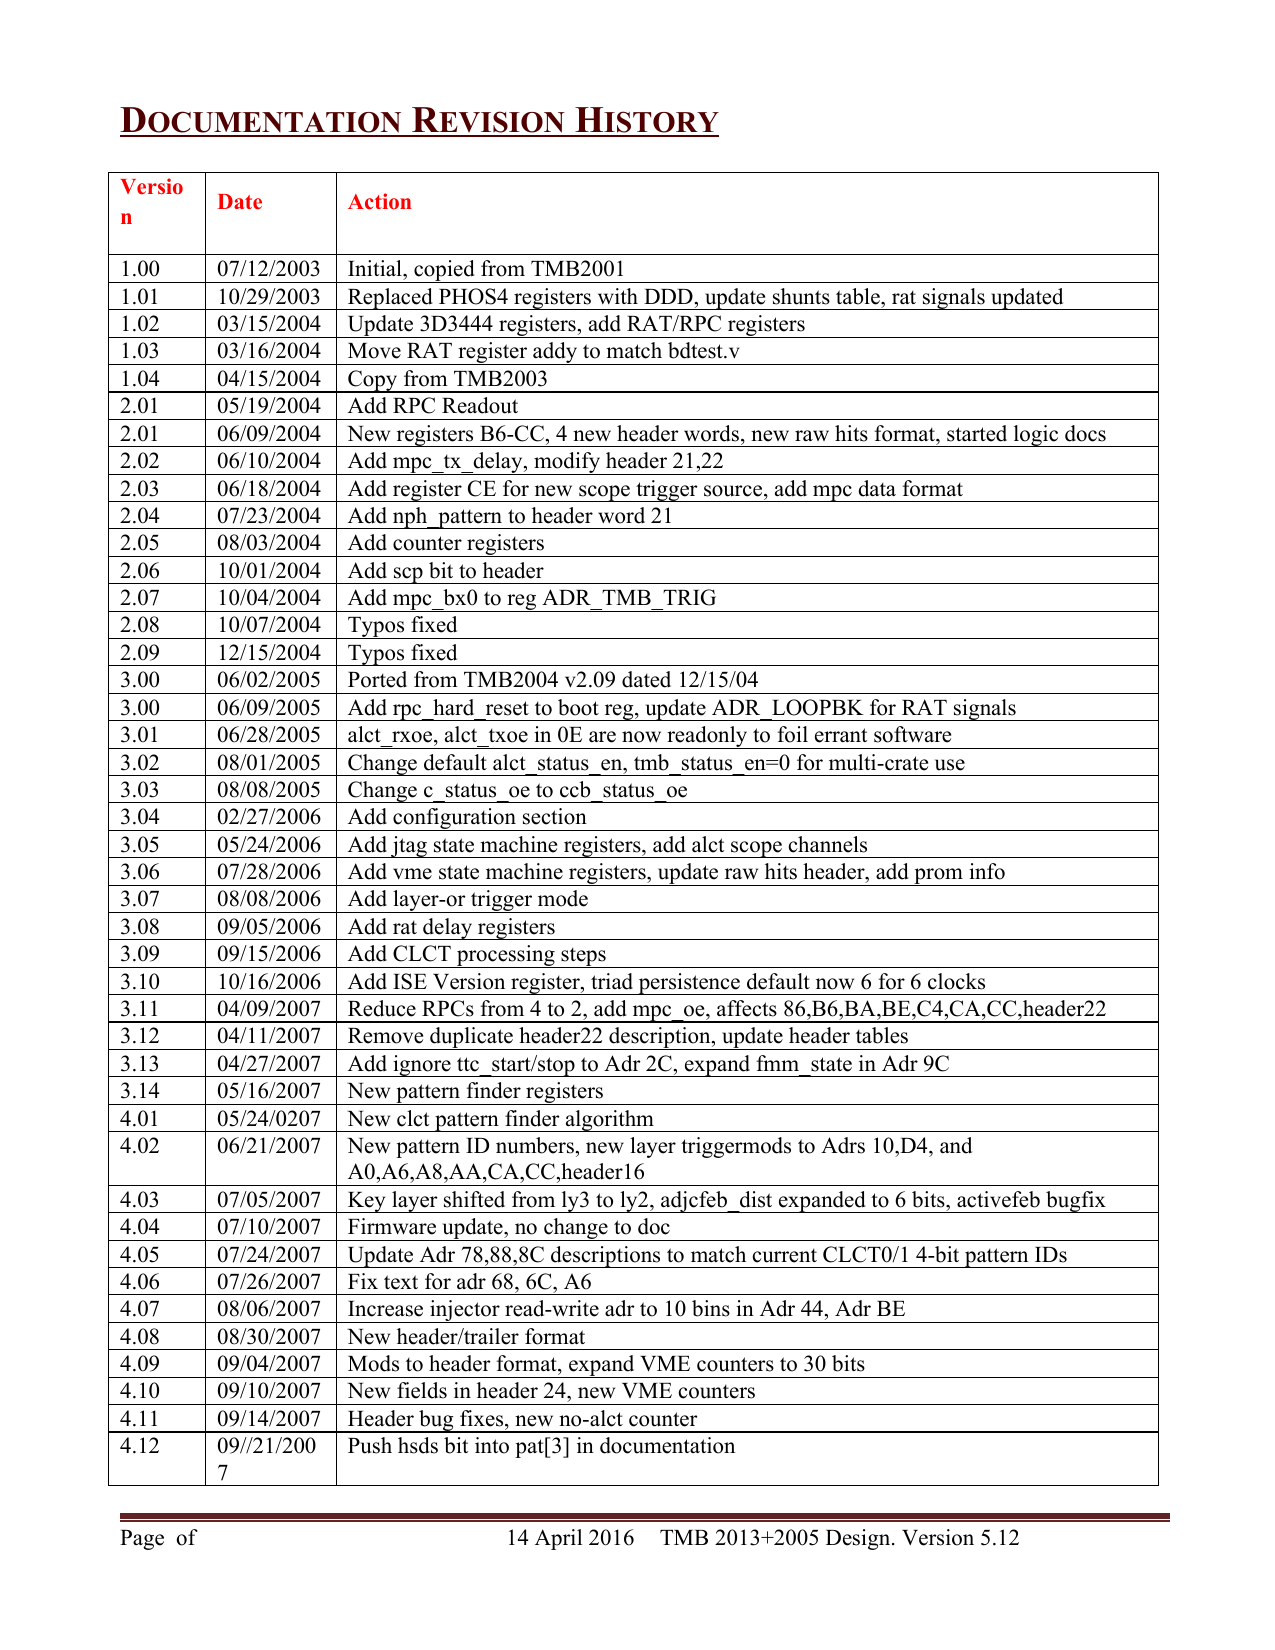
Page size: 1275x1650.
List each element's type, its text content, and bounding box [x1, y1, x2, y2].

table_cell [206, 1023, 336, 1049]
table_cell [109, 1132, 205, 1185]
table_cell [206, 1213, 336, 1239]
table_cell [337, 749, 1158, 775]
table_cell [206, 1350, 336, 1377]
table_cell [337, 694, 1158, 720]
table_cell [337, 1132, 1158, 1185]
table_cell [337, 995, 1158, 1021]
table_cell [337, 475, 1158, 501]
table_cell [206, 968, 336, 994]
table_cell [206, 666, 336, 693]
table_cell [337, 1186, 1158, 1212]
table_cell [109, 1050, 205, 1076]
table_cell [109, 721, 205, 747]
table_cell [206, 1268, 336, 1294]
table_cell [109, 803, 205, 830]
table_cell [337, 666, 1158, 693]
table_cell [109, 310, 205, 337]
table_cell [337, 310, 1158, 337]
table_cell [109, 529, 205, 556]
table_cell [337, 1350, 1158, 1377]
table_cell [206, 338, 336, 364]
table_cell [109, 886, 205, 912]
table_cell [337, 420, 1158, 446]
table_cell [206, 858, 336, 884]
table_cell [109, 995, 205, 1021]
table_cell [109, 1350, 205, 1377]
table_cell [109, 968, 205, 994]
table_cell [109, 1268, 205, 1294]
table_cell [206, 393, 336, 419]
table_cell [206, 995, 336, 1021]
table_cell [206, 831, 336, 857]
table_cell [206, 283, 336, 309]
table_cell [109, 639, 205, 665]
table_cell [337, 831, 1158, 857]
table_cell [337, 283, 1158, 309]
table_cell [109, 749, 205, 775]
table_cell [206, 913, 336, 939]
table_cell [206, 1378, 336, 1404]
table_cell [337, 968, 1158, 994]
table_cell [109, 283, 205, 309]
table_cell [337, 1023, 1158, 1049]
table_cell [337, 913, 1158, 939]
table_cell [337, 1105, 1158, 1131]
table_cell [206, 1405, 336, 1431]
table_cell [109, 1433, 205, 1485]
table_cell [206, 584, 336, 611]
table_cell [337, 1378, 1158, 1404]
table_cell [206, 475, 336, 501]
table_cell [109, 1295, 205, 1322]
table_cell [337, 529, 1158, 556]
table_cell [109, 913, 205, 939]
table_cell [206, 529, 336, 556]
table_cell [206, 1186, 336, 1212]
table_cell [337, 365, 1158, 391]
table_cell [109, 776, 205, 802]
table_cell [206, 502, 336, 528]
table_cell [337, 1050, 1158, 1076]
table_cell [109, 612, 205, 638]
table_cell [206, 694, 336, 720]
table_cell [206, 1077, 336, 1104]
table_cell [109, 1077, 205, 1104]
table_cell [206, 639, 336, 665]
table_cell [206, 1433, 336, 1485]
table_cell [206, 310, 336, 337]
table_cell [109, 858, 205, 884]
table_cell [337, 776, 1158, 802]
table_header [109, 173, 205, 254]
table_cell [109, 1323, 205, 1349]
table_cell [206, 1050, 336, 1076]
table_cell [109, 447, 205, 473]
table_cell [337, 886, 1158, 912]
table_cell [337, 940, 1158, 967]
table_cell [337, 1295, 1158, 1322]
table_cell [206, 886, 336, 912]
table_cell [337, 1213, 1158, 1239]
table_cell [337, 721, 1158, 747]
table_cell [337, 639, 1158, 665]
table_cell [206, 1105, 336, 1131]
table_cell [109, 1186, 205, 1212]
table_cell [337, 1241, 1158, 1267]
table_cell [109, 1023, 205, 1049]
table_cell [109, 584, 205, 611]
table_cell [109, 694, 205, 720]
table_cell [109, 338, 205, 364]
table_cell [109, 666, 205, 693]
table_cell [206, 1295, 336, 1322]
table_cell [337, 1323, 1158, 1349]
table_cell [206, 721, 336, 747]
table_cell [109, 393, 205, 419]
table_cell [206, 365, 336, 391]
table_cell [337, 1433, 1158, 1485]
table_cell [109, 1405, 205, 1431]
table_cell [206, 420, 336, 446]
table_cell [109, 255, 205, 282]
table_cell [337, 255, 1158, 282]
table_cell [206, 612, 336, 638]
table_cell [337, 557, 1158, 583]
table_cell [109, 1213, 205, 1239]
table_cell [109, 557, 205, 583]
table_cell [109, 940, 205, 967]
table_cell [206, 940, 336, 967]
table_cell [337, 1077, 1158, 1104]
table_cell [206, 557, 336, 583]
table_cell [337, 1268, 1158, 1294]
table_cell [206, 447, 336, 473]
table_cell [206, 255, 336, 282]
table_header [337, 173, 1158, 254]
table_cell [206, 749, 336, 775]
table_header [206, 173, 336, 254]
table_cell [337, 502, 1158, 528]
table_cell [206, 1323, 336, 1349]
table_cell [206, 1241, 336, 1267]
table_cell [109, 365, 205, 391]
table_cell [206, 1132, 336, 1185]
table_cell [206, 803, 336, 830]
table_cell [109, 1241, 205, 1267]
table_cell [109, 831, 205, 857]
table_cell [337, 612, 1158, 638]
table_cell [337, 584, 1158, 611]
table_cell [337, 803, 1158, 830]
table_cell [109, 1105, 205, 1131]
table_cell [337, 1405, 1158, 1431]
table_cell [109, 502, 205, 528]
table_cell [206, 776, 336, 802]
subtitle Documentation Revision History [120, 97, 1170, 141]
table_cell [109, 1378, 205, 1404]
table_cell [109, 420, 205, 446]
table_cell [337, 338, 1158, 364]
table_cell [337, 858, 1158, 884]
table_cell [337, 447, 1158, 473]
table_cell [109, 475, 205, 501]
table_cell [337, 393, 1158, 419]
